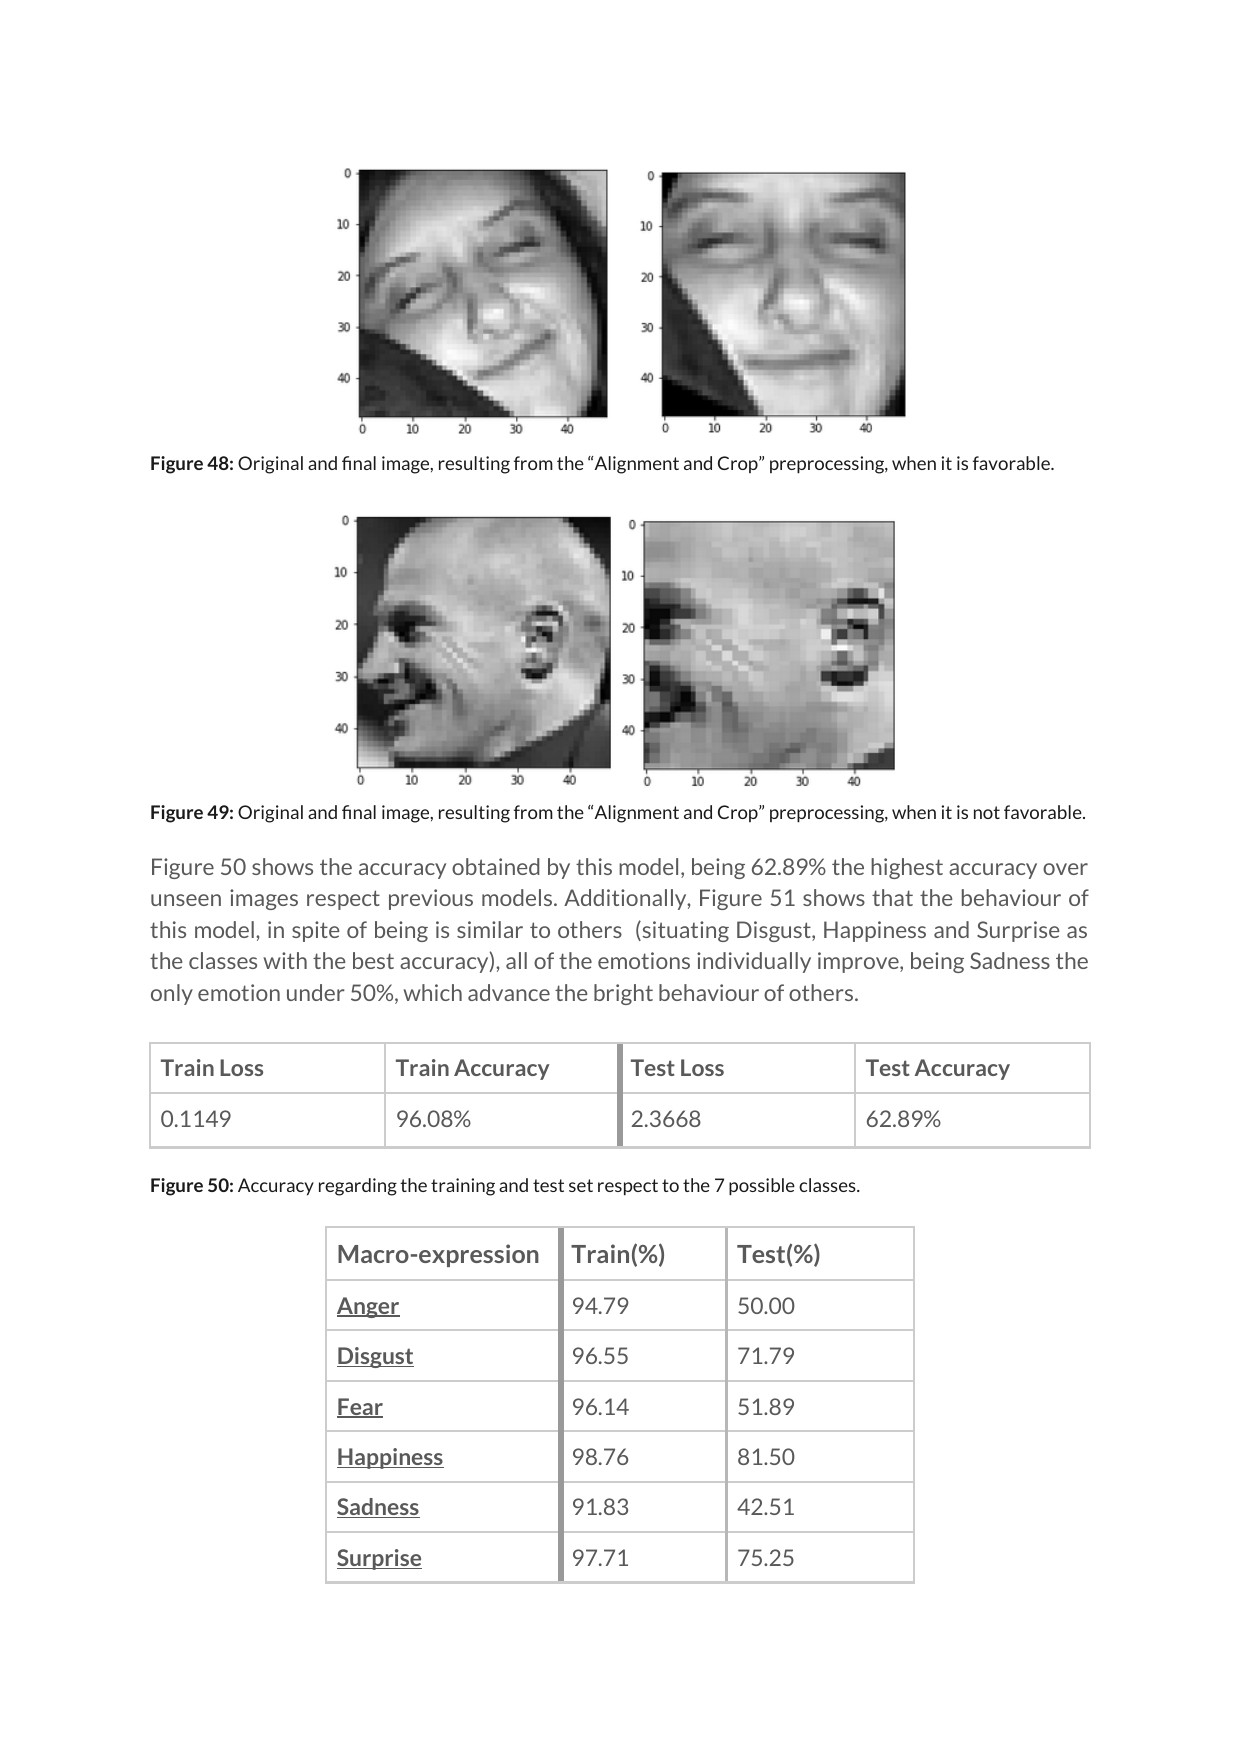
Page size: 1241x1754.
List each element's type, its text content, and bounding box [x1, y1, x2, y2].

picture [322, 150, 626, 448]
table_header Train(%) [564, 1228, 725, 1279]
text Figure 50: Accuracy regarding the training and test set respect to the 7 possible classes. [150, 1174, 1090, 1197]
table_cell 97.71 [564, 1533, 725, 1581]
table_cell 91.83 [564, 1483, 725, 1531]
table_header Train Loss [151, 1044, 384, 1092]
table_cell Disgust [327, 1331, 558, 1380]
table_cell 51.89 [728, 1382, 913, 1430]
table_cell 96.14 [564, 1382, 725, 1430]
table_header Test(%) [728, 1228, 913, 1279]
text Figure 49: Original and final image, resulting from the “Alignment and Crop” preprocessing, when it is not favorable. [150, 801, 1090, 823]
table_cell Fear [327, 1382, 558, 1430]
table_cell 50.00 [728, 1281, 913, 1329]
table_cell 98.76 [564, 1432, 725, 1481]
table_cell 94.79 [564, 1281, 725, 1329]
text Figure 48: Original and final image, resulting from the “Alignment and Crop” preprocessing, when it is favorable. [150, 451, 1090, 474]
table_cell Surprise [327, 1533, 558, 1581]
table_cell 75.25 [728, 1533, 913, 1581]
table_cell Sadness [327, 1483, 558, 1531]
table_cell 62.89% [856, 1094, 1089, 1146]
table_header Test Accuracy [856, 1044, 1089, 1092]
table_cell Anger [327, 1281, 558, 1329]
table_cell 81.50 [728, 1432, 913, 1481]
table_cell 96.08% [386, 1094, 617, 1146]
table_header Train Accuracy [386, 1044, 617, 1092]
picture [630, 166, 919, 448]
table_cell 96.55 [564, 1331, 725, 1380]
table_header Test Loss [623, 1044, 854, 1092]
table_cell 0.1149 [151, 1094, 384, 1146]
text Figure 50 shows the accuracy obtained by this model, being 62.89% the highest accuracy over unseen images respect previous models. Additionally, Figure 51 shows that the behaviour of this model, in spite of being is similar to others (situating Disgust, Happiness and Surprise as the classes with the best accuracy), all of the emotions individually improve, being Sadness the only emotion under 50%, which advance the bright behaviour of others. [150, 852, 1090, 1006]
table_cell Happiness [327, 1432, 558, 1481]
table_cell 42.51 [728, 1483, 913, 1531]
table_cell 2.3668 [623, 1094, 854, 1146]
table_cell 71.79 [728, 1331, 913, 1380]
table_header Macro-expression [327, 1228, 558, 1279]
picture [327, 503, 913, 797]
